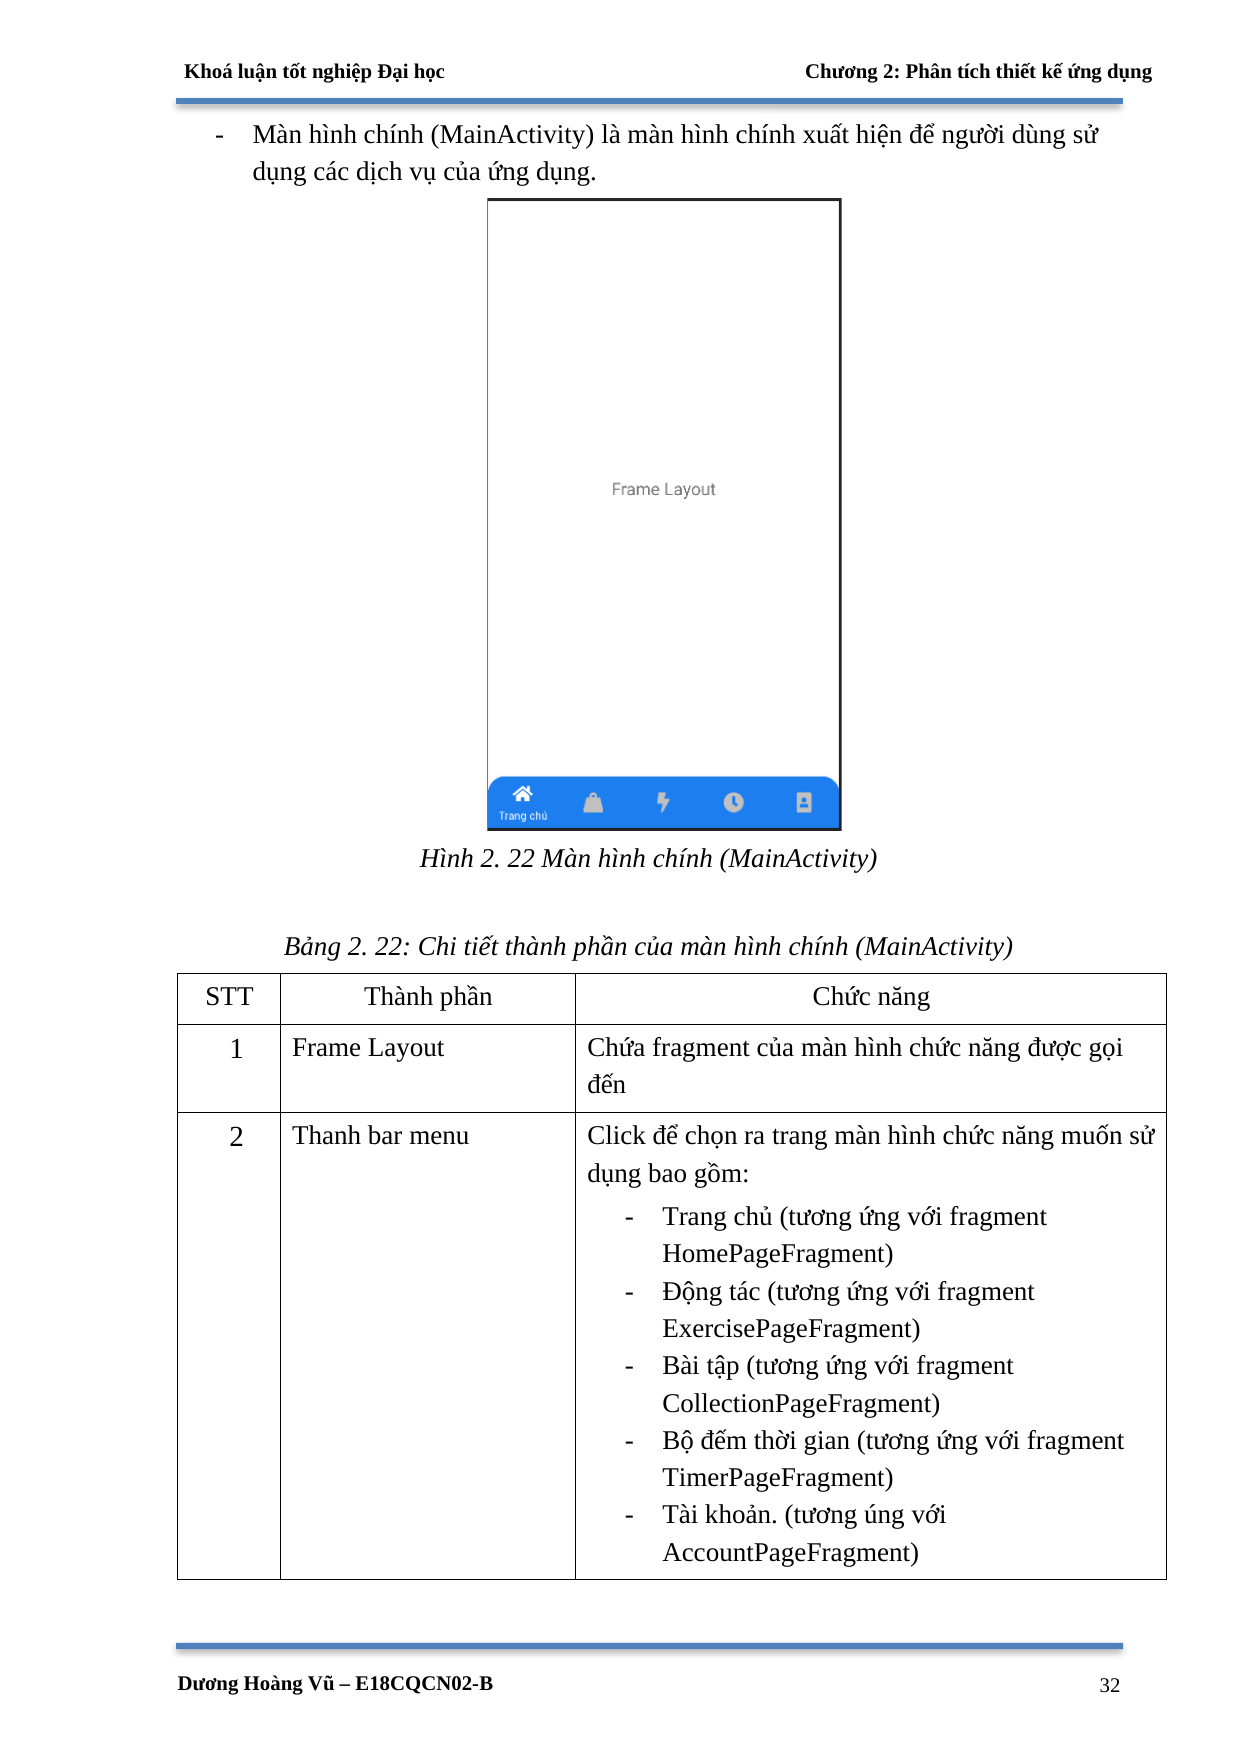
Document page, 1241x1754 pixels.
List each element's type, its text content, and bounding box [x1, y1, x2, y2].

table_cell Click để chọn ra trang màn hình chức năng muốn sử dụng bao gồm: Trang chủ (tương ứng với fragment HomePageFragment) Động tác (tương ứng với fragment ExercisePageFragment) Bài tập (tương ứng với fragment CollectionPageFragment) Bộ đếm thời gian (tương ứng với fragment TimerPageFragment) Tài khoản. (tương úng với AccountPageFragment) [576, 1113, 1166, 1578]
table_cell [178, 1113, 280, 1578]
table_header STT [178, 974, 280, 1024]
table_header Thành phần [281, 974, 575, 1024]
table_cell Thanh bar menu [281, 1113, 575, 1578]
table_cell Chứa fragment của màn hình chức năng được gọi đến [576, 1025, 1166, 1112]
table_cell Frame Layout [281, 1025, 575, 1112]
text Hình 2. 22 Màn hình chính (MainActivity) [177, 843, 1122, 874]
text Bảng 2. 22: Chi tiết thành phần của màn hình chính (MainActivity) [177, 930, 1122, 961]
picture [487, 198, 842, 831]
table_cell [178, 1025, 280, 1112]
list Màn hình chính (MainActivity) là màn hình chính xuất hiện để người dùng sử dụng các dịch vụ của ứng dụng. [215, 118, 1122, 187]
table_header Chức năng [576, 974, 1166, 1024]
